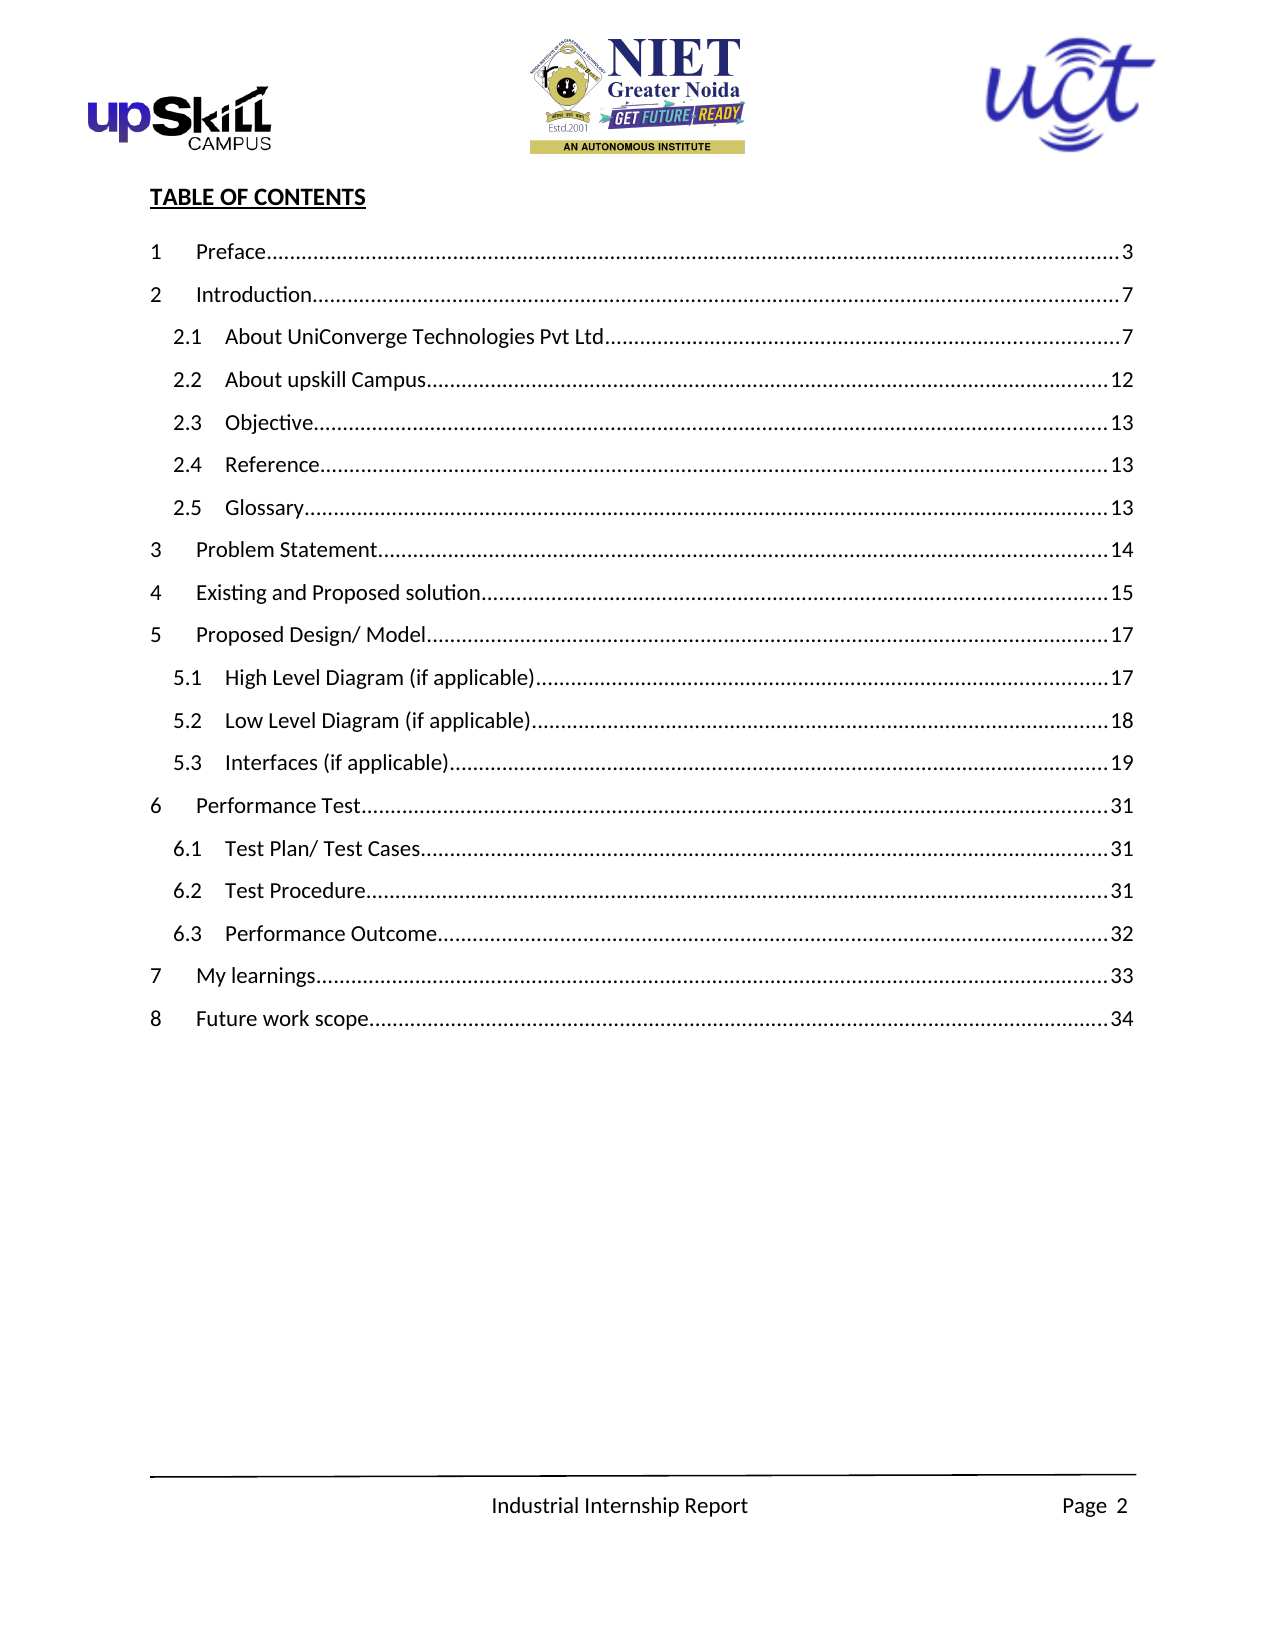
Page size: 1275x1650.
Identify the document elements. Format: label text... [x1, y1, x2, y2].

picture [56, 73, 303, 154]
text 5.3 Interfaces (if applicable) 19 [173, 748, 1134, 776]
text 2.4 Reference 13 [173, 450, 1134, 478]
text 5.1 High Level Diagram (if applicable) 17 [173, 663, 1134, 691]
text 5 Proposed Design/ Model 17 [150, 621, 1134, 649]
text 2.3 Objective 13 [173, 408, 1134, 436]
text 6 Performance Test 31 [150, 791, 1134, 819]
text 2.2 About upskill Campus 12 [173, 365, 1134, 393]
text 2 Introduction 7 [150, 280, 1134, 308]
text 6.3 Performance Outcome 32 [173, 919, 1134, 947]
text 2.5 Glossary 13 [173, 493, 1134, 521]
text 5.2 Low Level Diagram (if applicable) 18 [173, 706, 1134, 734]
text 8 Future work scope 34 [150, 1004, 1134, 1032]
text 2.1 About UniConverge Technologies Pvt Ltd 7 [173, 322, 1134, 350]
picture [983, 28, 1162, 154]
text 6.1 Test Plan/ Test Cases 31 [173, 834, 1134, 862]
text 3 Problem Statement 14 [150, 535, 1134, 563]
picture [530, 39, 746, 154]
text TABLE OF CONTENTS [150, 181, 1134, 212]
text 7 My learnings 33 [150, 961, 1134, 989]
text 6.2 Test Procedure 31 [173, 876, 1134, 904]
text 1 Preface 3 [150, 237, 1134, 265]
text 4 Existing and Proposed solution 15 [150, 578, 1134, 606]
